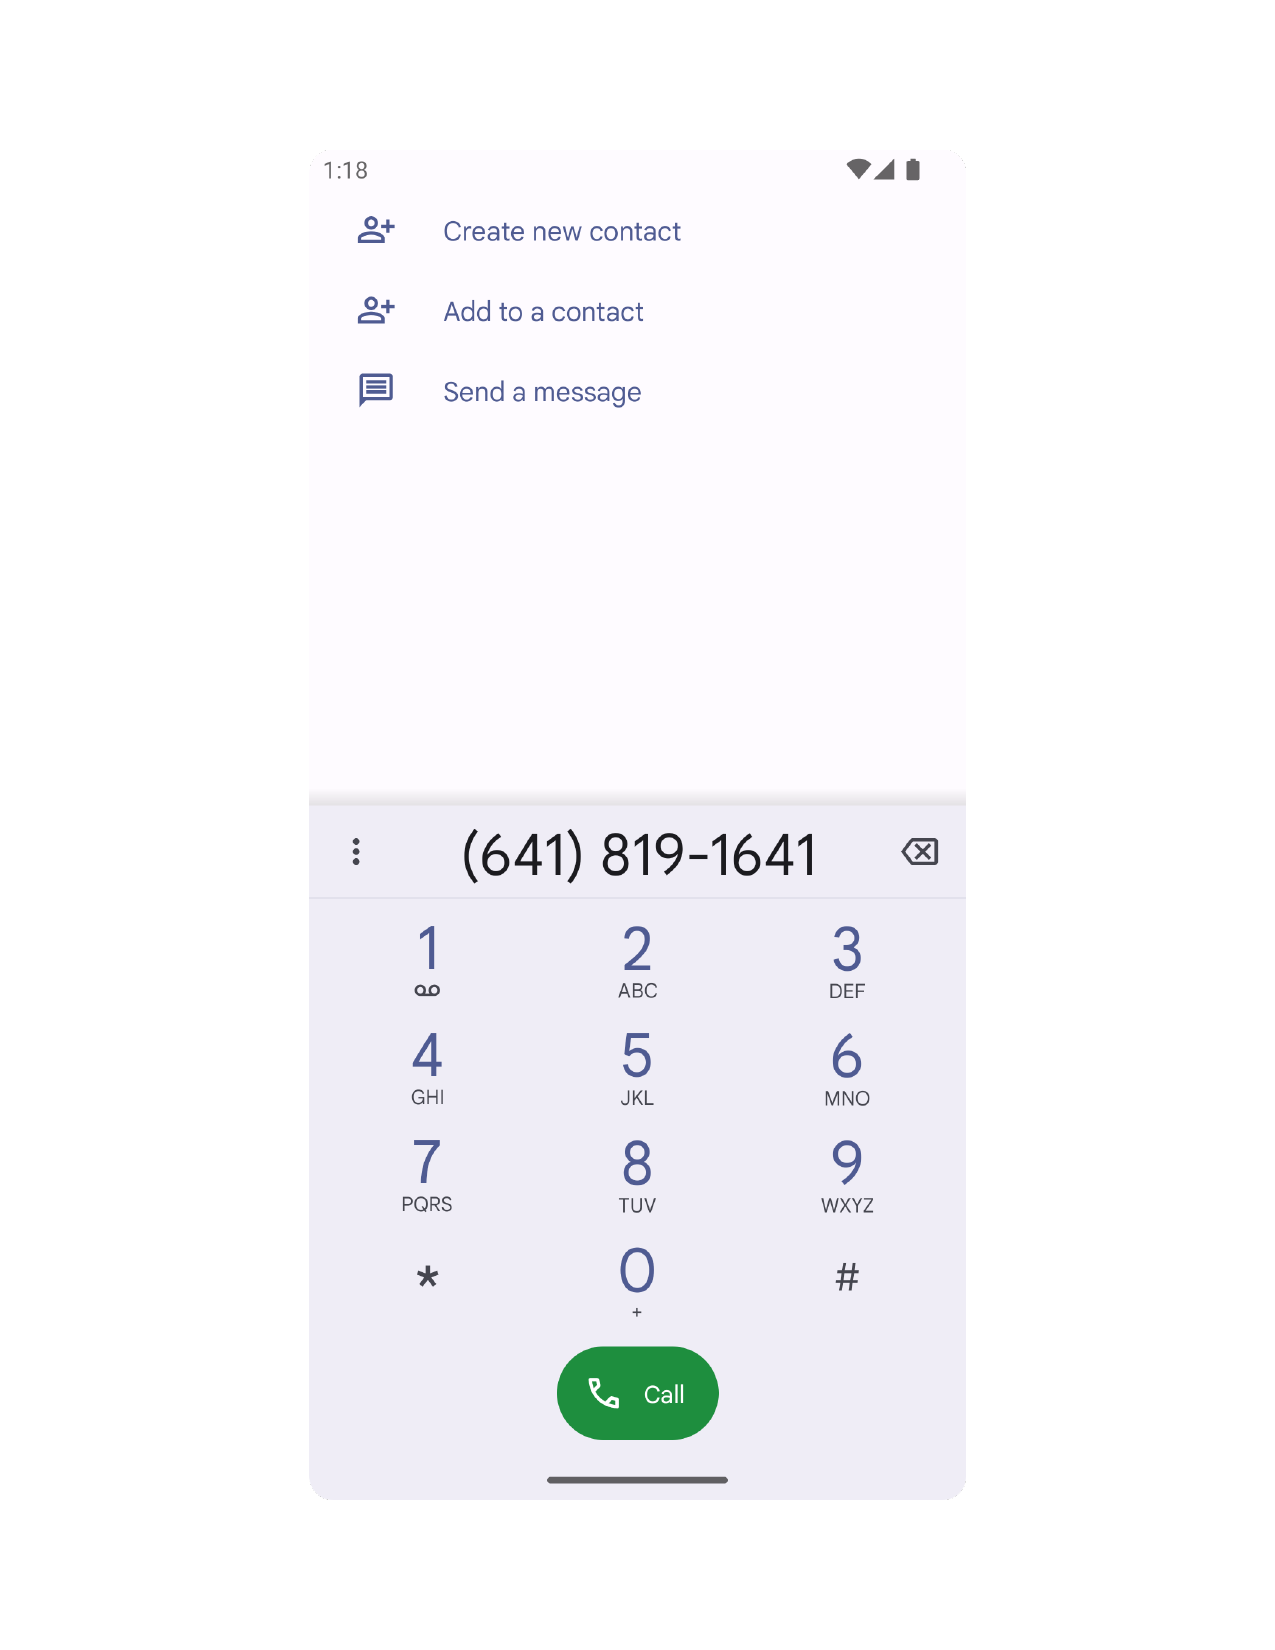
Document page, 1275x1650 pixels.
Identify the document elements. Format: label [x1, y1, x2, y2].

picture [309, 150, 966, 1500]
